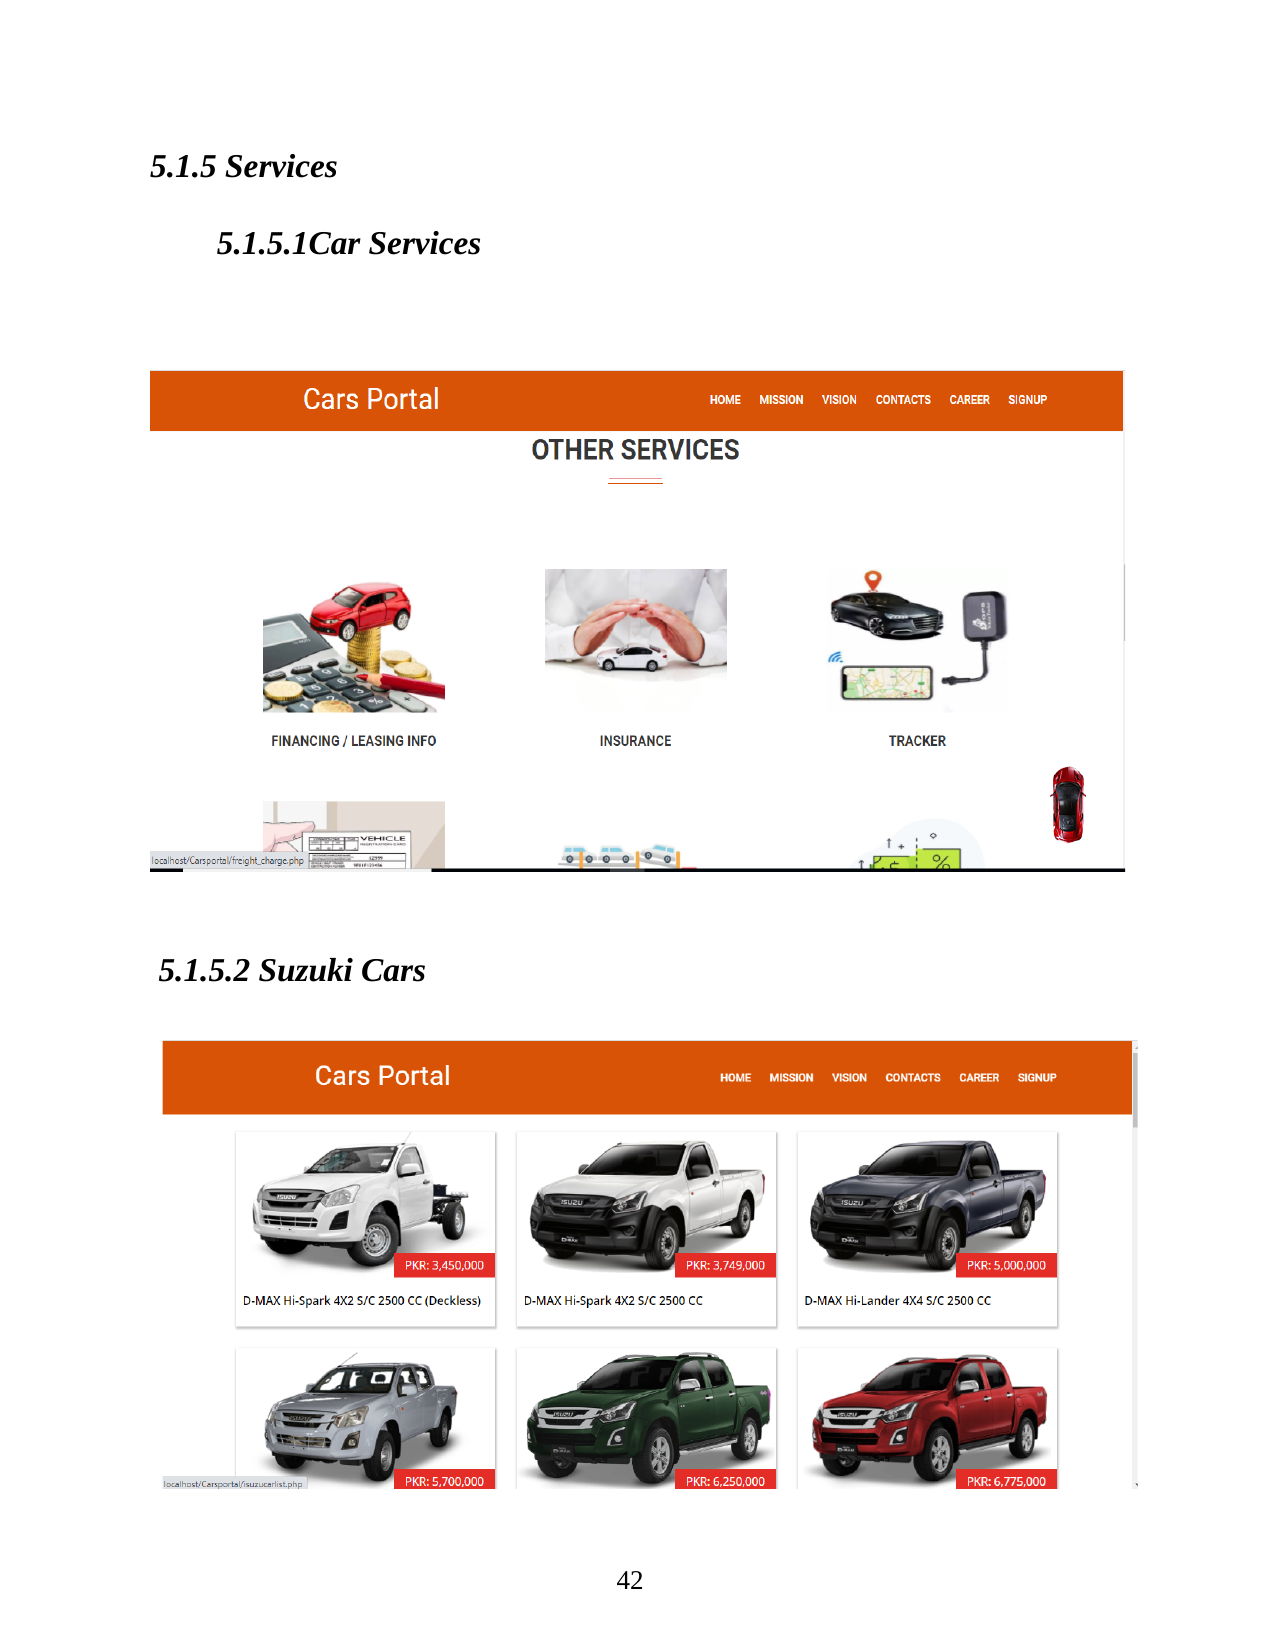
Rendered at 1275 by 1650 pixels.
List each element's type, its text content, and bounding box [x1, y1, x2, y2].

picture [162, 1040, 1138, 1489]
text 5.1.5.2 Suzuki Cars [150, 951, 1125, 989]
picture [150, 370, 1125, 872]
text 5.1.5 Services [150, 146, 1125, 185]
text 5.1.5.1Car Services [150, 223, 1125, 261]
